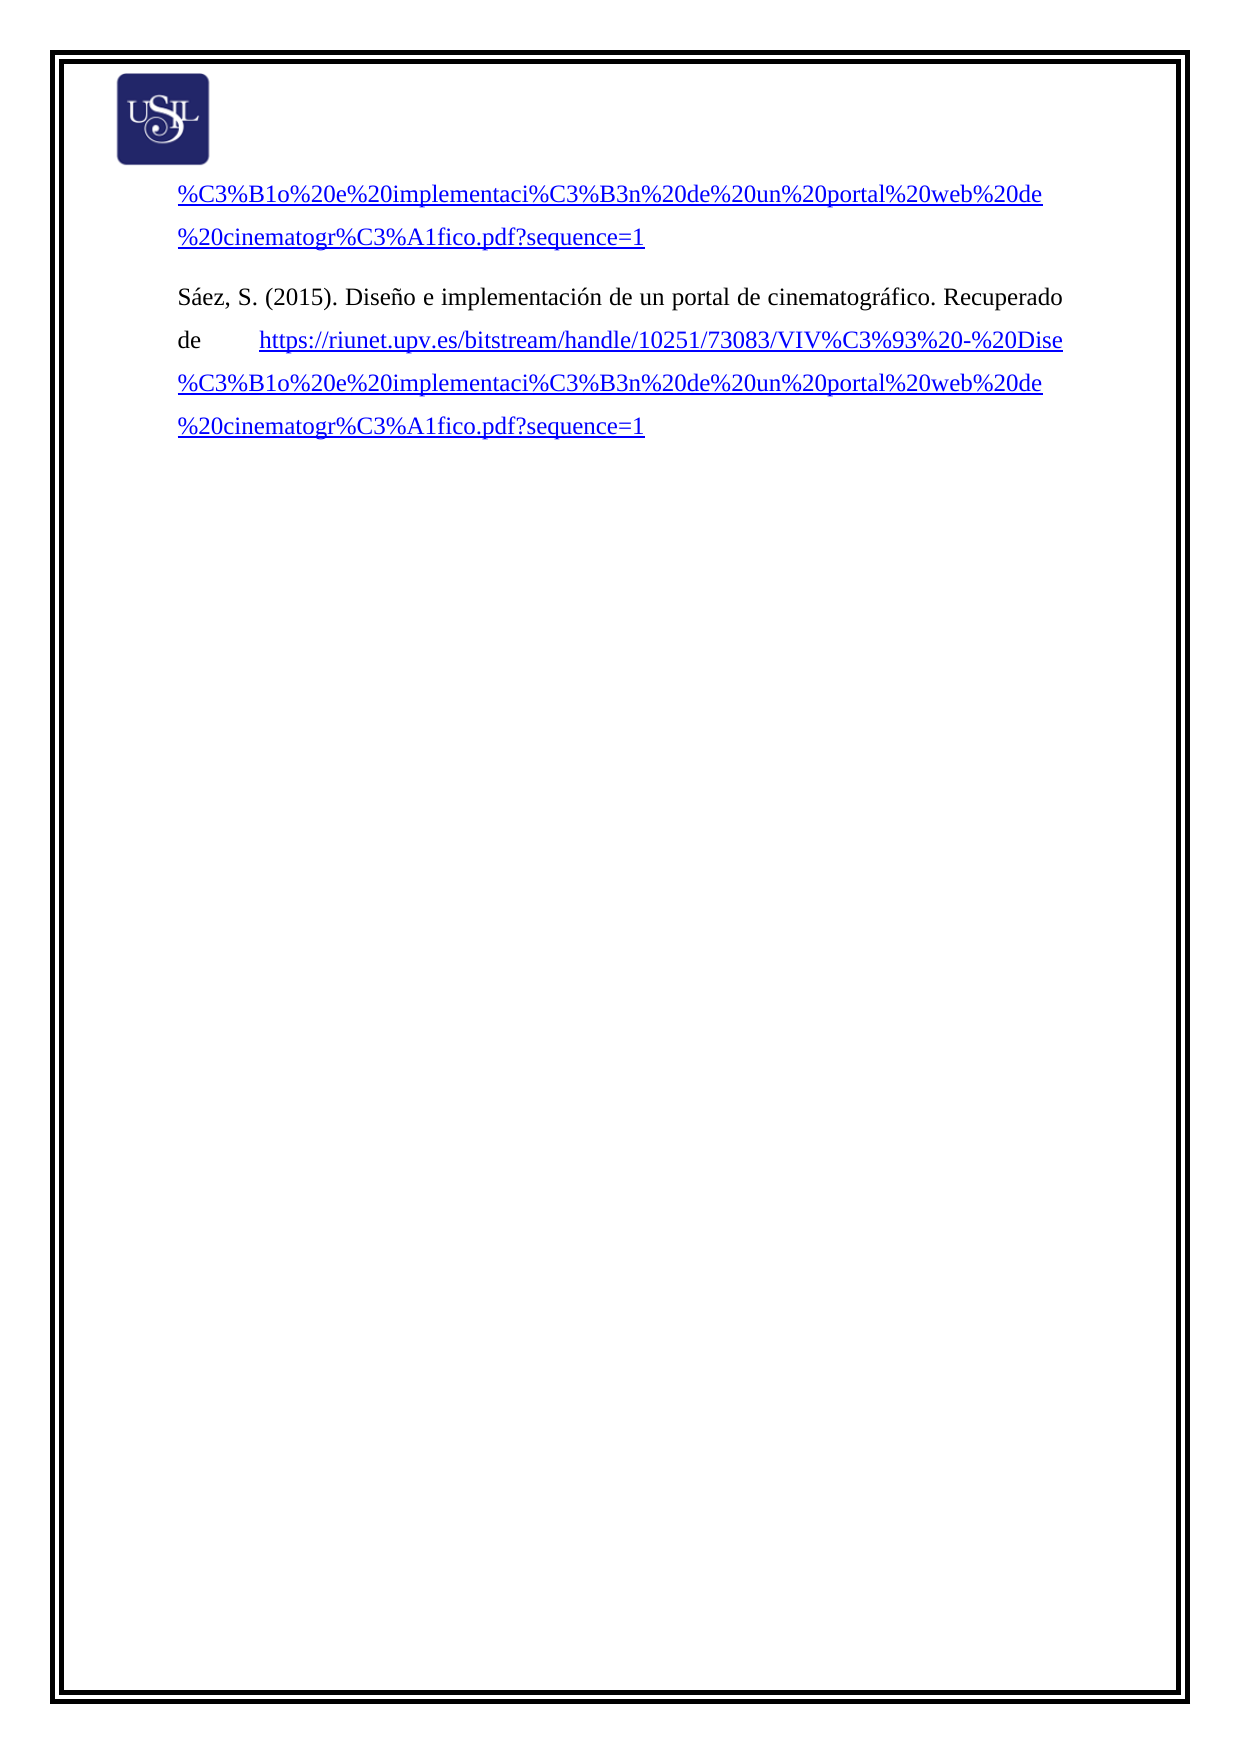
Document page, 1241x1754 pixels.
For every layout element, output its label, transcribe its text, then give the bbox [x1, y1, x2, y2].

picture [103, 73, 226, 170]
text Sáez, S. (2015). Diseño e implementación de un portal de cinematográfico. Recuperado de https://riunet.upv.es/bitstream/handle/10251/73083/VIV%C3%93%20-%20Dise%C3%B1o%20e%20implementaci%C3%B3n%20de%20un%20portal%20web%20de%20cinematogr%C3%A1fico.pdf?sequence=1 [177, 282, 1063, 440]
